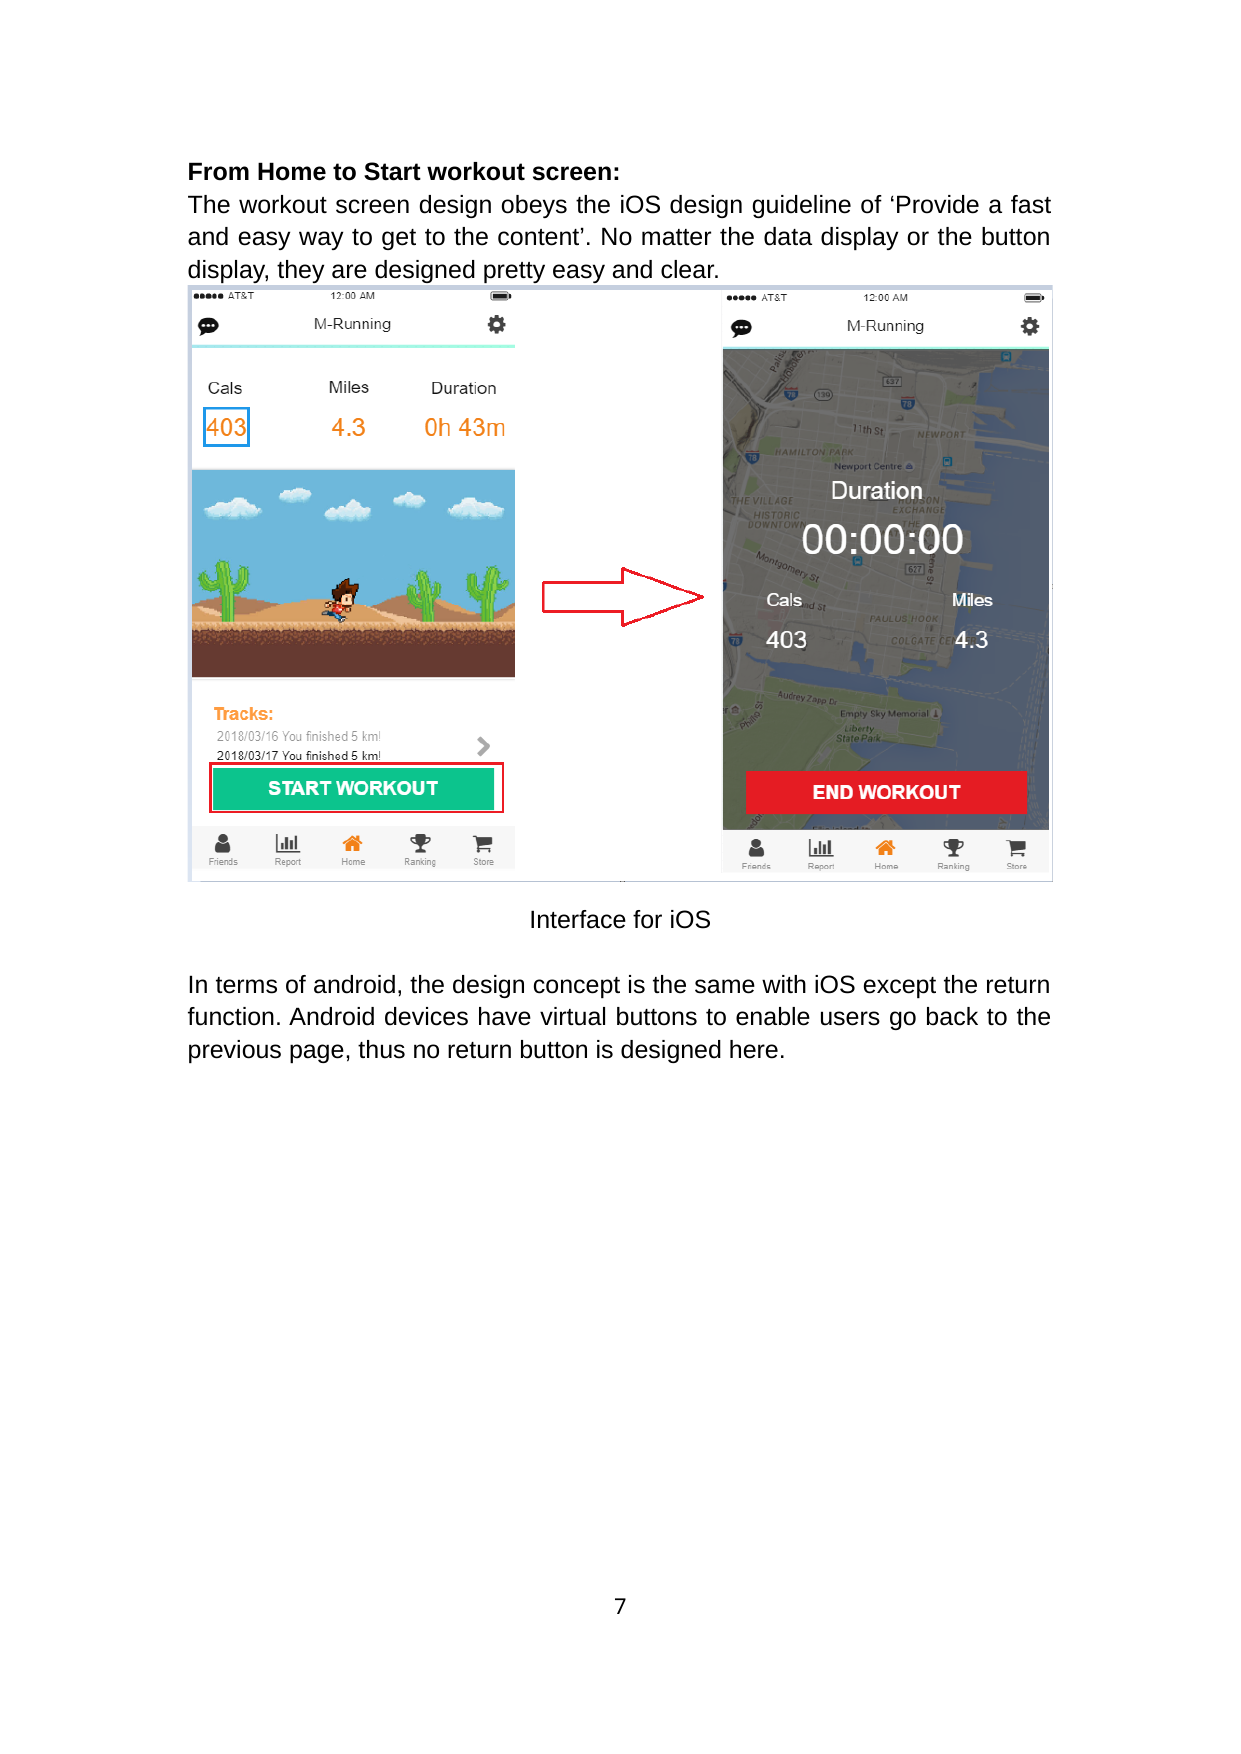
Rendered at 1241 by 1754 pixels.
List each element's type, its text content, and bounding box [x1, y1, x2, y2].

text In terms of android, the design concept is the same with iOS except the return function. Android devices have virtual buttons to enable users go back to the previous page, thus no return button is designed here. [187, 968, 1053, 1066]
text The workout screen design obeys the iOS design guideline of ‘Provide a fast and easy way to get to the content’. No matter the data display or the button display, they are designed pretty easy and clear. [187, 188, 1053, 285]
text From Home to Start workout screen: [187, 156, 1053, 188]
picture [187, 285, 1053, 882]
text Interface for iOS [187, 903, 1053, 936]
